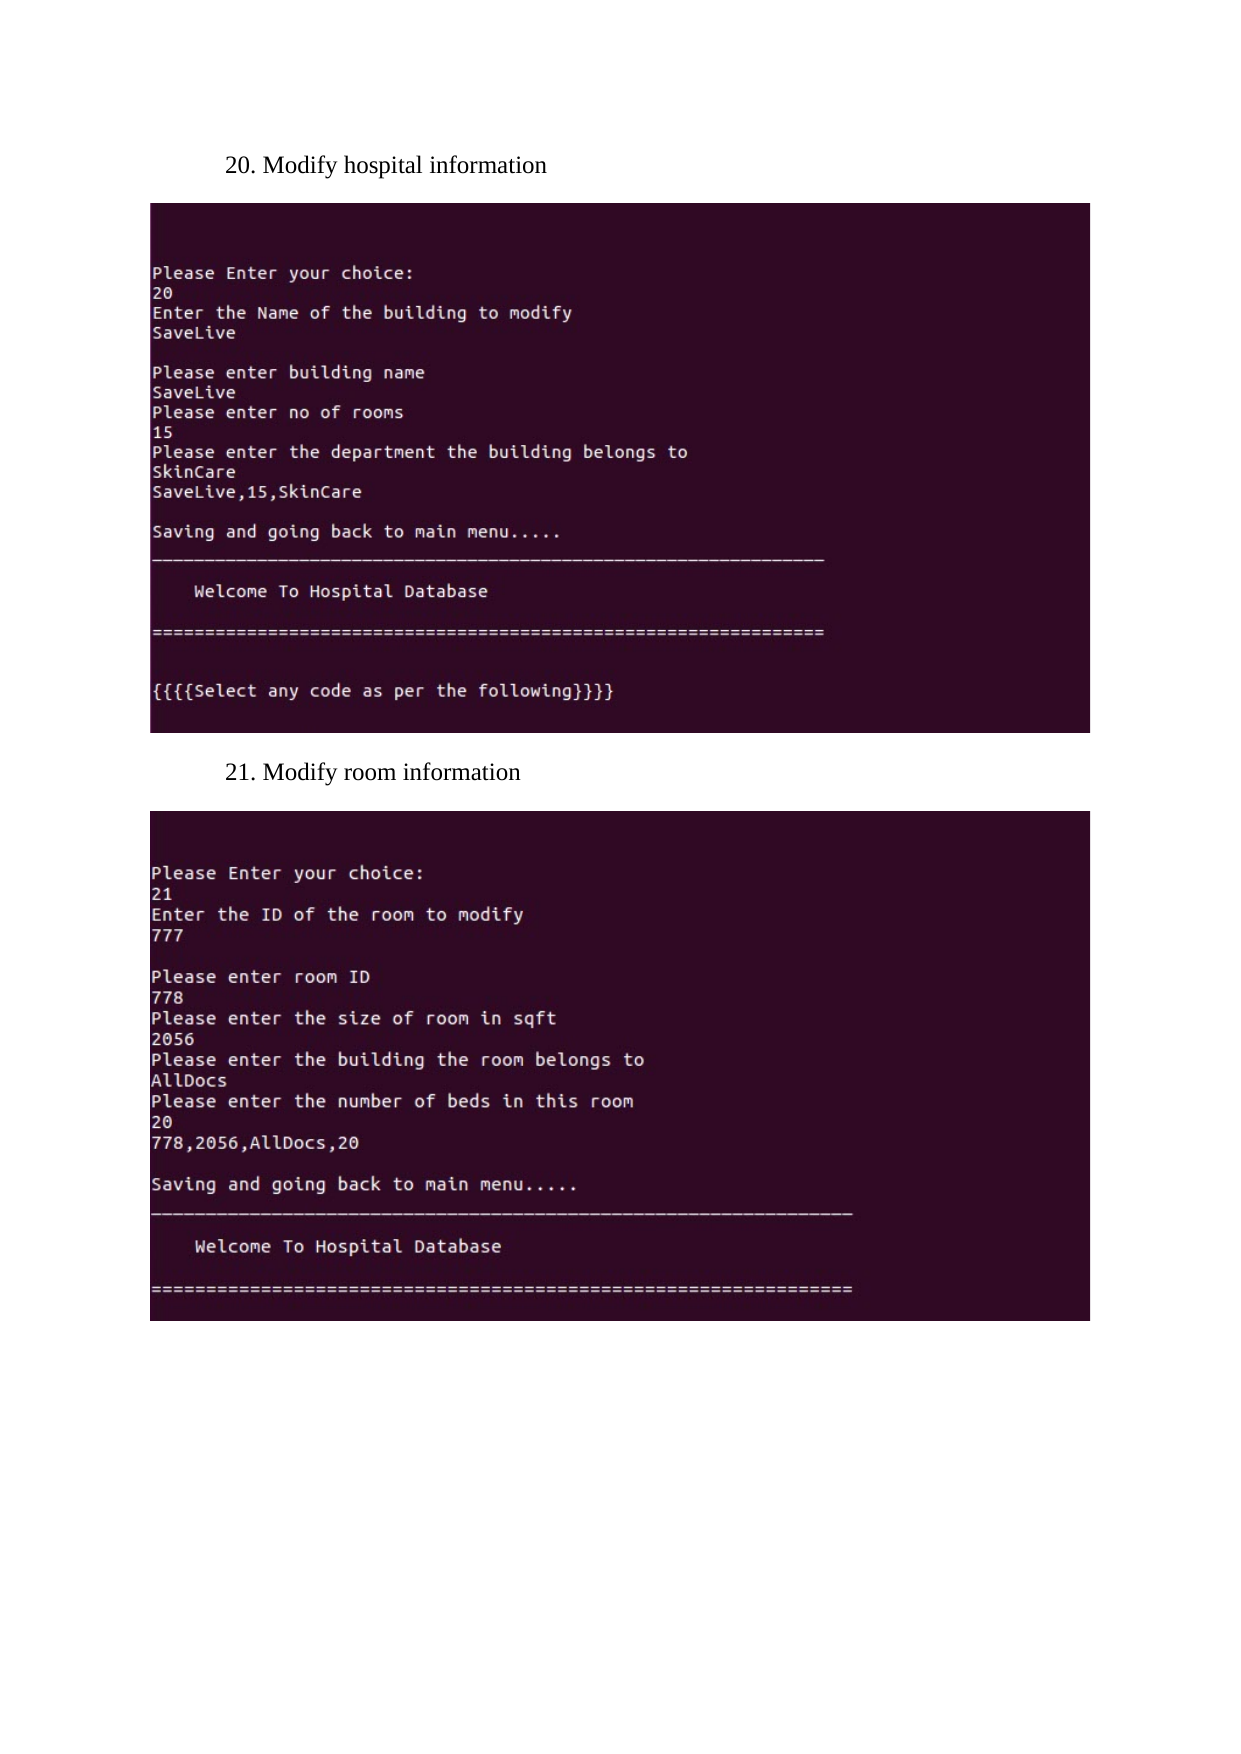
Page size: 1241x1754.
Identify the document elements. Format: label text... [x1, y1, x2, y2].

list Modify room information [225, 757, 1090, 786]
picture [150, 203, 1091, 733]
list Modify hospital information [225, 150, 1090, 179]
picture [150, 811, 1091, 1321]
